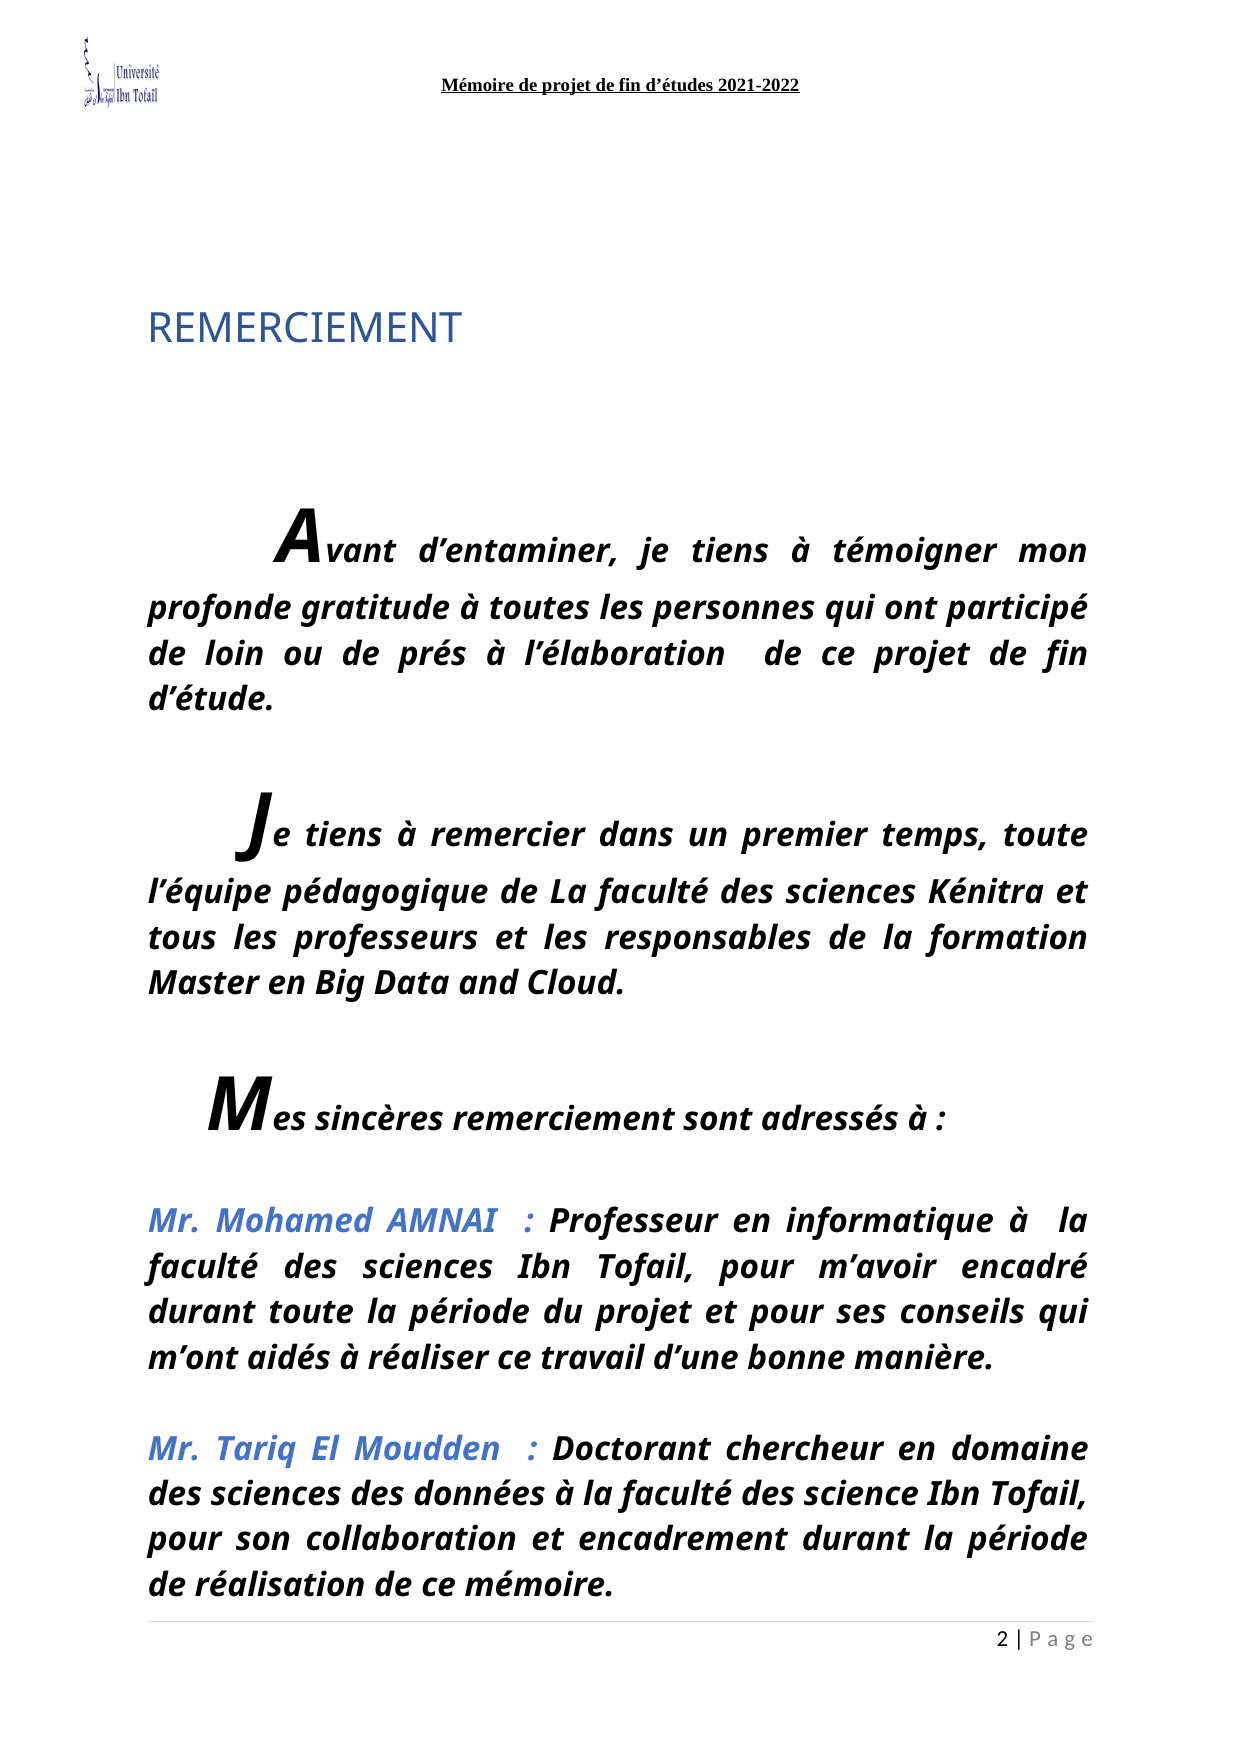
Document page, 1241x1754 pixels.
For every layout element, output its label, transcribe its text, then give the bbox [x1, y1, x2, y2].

text Mes sincères remerciement sont adressés à : [148, 1050, 1093, 1152]
text Mr. Tariq El Moudden : Doctorant chercheur en domaine des sciences des données à la faculté des science Ibn Tofail, pour son collaboration et encadrement durant la période de réalisation de ce mémoire. [148, 1424, 1093, 1606]
subtitle REMERCIEMENT [148, 298, 1093, 355]
text Mr. Mohamed AMNAI : Professeur en informatique à la faculté des sciences Ibn Tofail, pour m’avoir encadré durant toute la période du projet et pour ses conseils qui m’ont aidés à réaliser ce travail d’une bonne manière. [148, 1197, 1093, 1379]
text Je tiens à remercier dans un premier temps, toute l’équipe pédagogique de La faculté des sciences Kénitra et tous les professeurs et les responsables de la formation Master en Big Data and Cloud. [148, 766, 1093, 1004]
picture [83, 35, 165, 111]
text Avant d’entaminer, je tiens à témoigner mon profonde gratitude à toutes les personnes qui ont participé de loin ou de prés à l’élaboration de ce projet de fin d’étude. [148, 482, 1093, 720]
